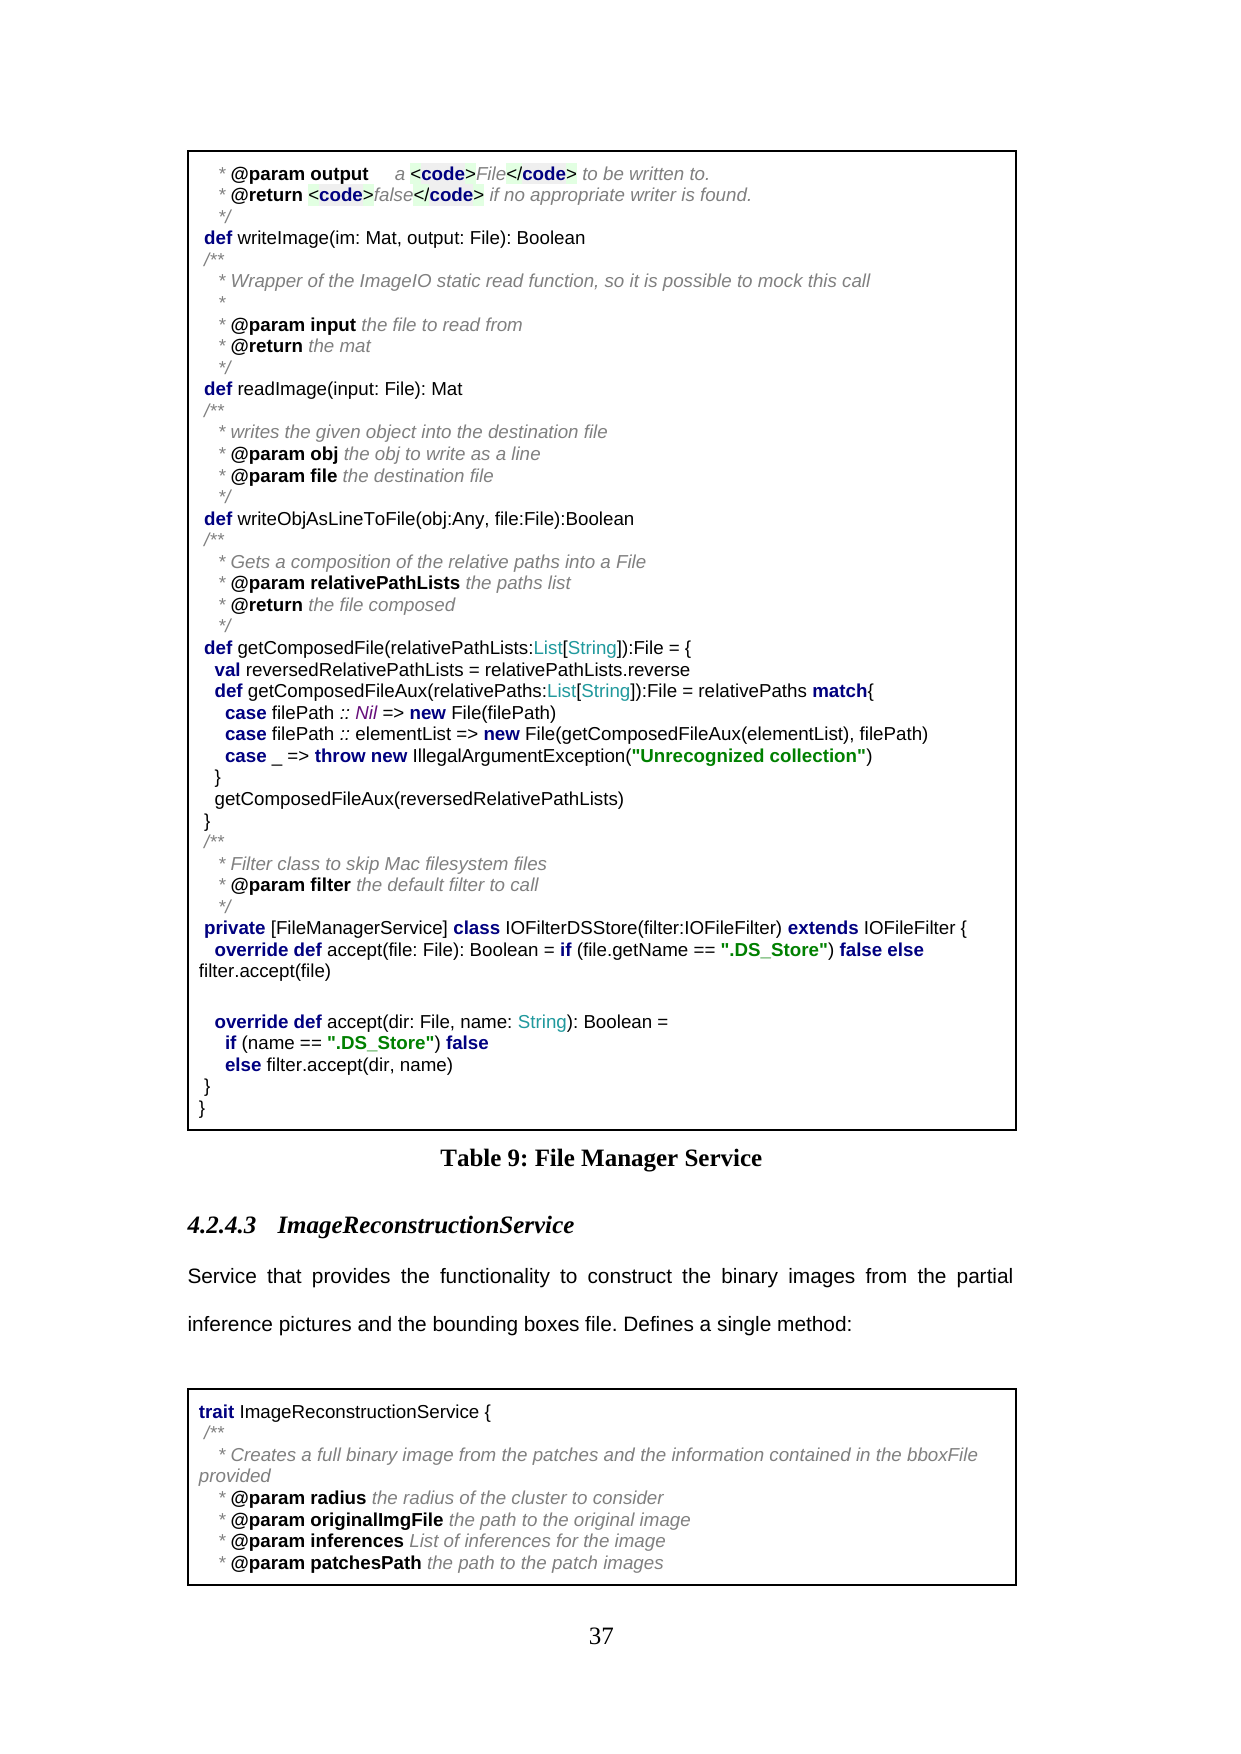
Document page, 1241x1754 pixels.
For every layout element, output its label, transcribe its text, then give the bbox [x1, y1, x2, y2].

subtitle ImageReconstructionService [187, 1210, 925, 1238]
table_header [189, 152, 1015, 1129]
text Table 9: File Manager Service [187, 1143, 1015, 1172]
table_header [189, 1390, 1015, 1583]
text Service that provides the functionality to construct the binary images from the partial inference pictures and the bounding boxes file. Defines a single method: [187, 1263, 1015, 1335]
